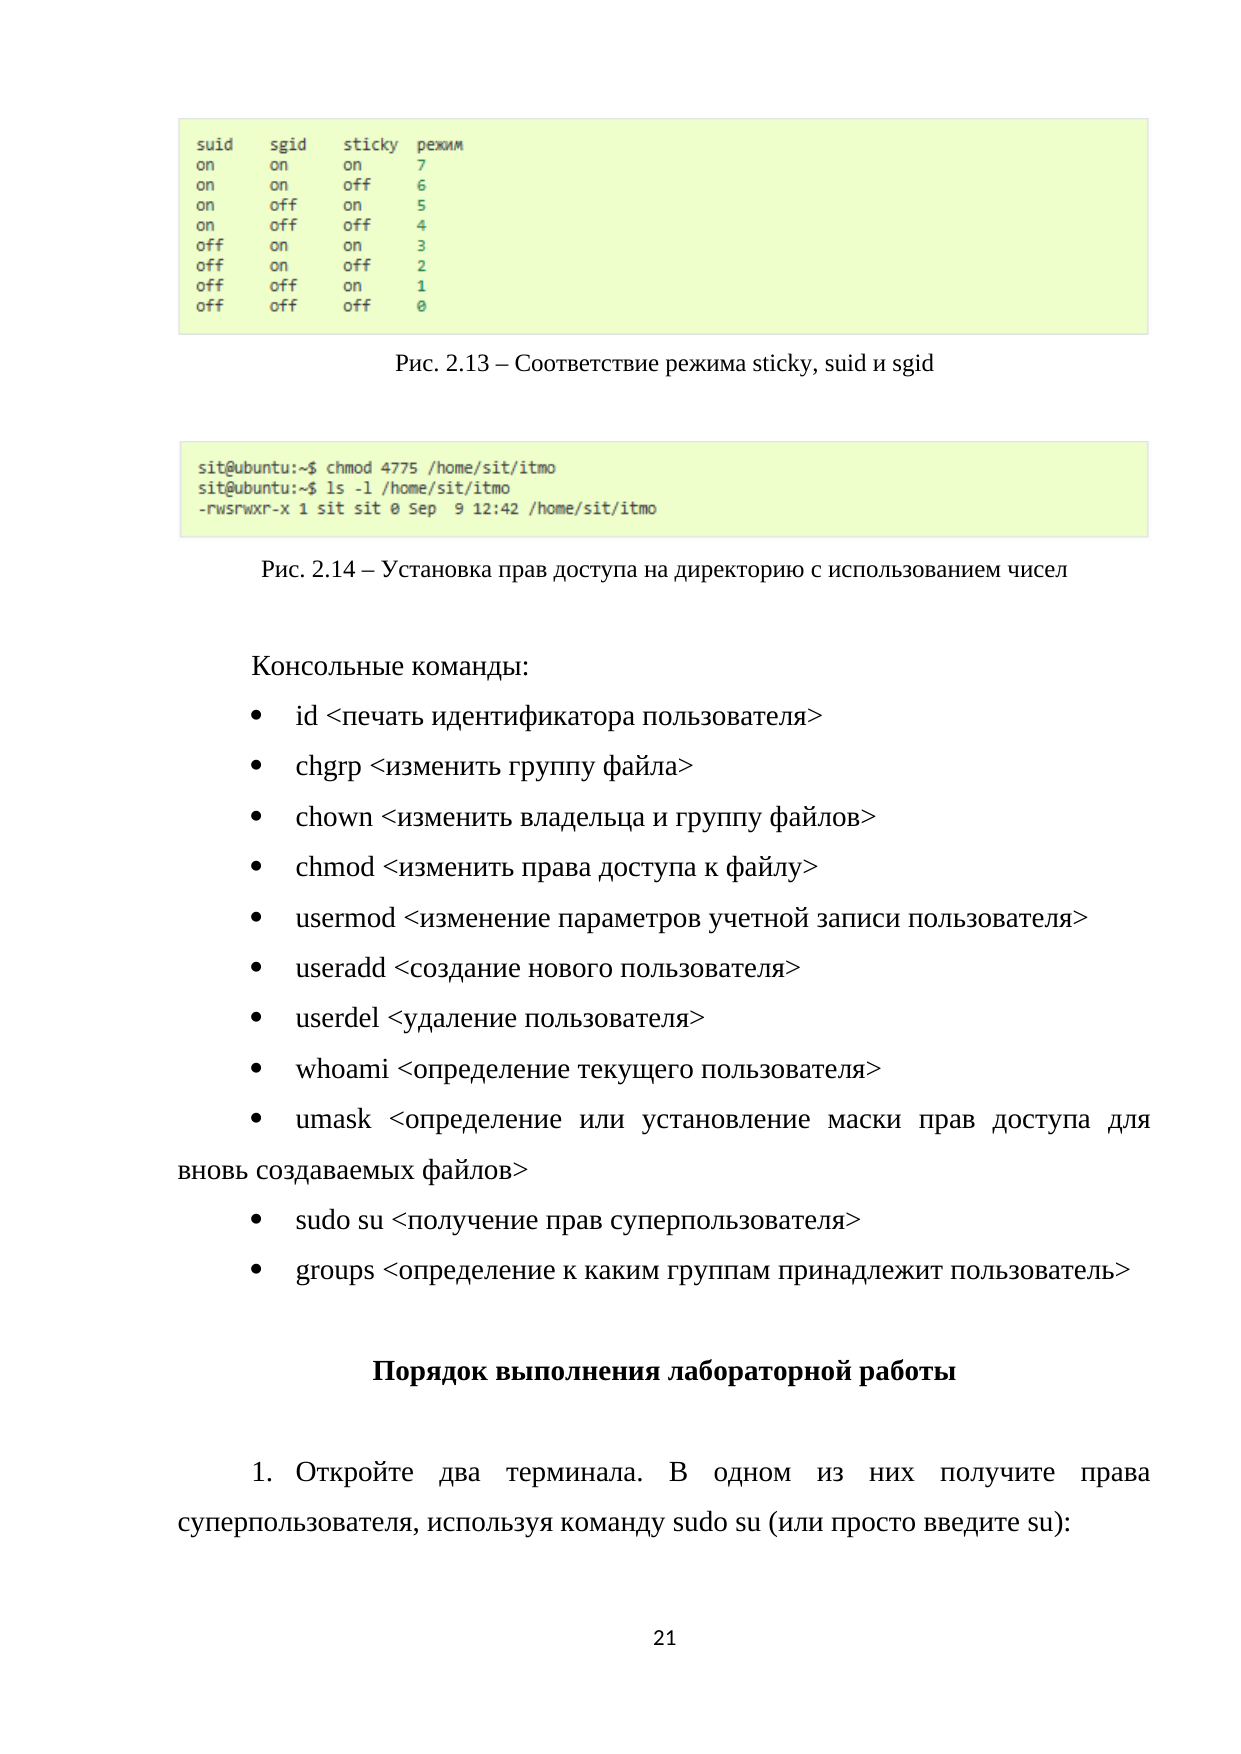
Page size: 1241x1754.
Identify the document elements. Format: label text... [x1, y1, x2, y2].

text Порядок выполнения лабораторной работы [177, 1353, 1152, 1387]
list sudo su <получение прав суперпользователя> [177, 1202, 1152, 1236]
text Рис. 2.13 – Соответствие режима sticky, suid и sgid [177, 348, 1152, 377]
list whoami <определение текущего пользователя> [177, 1051, 1152, 1084]
list useradd <создание нового пользователя> [177, 950, 1152, 984]
list umask <определение или установление маски прав доступа для вновь создаваемых файлов> [177, 1101, 1152, 1185]
list Откройте два терминала. В одном из них получите права суперпользователя, используя команду sudo su (или просто введите su): [177, 1454, 1152, 1538]
picture [177, 441, 1152, 541]
picture [177, 118, 1152, 335]
list chgrp <изменить группу файла> [177, 748, 1152, 782]
list id <печать идентификатора пользователя> [177, 698, 1152, 732]
list chown <изменить владельца и группу файлов> [177, 799, 1152, 832]
list groups <определение к каким группам принадлежит пользователь> [177, 1252, 1152, 1286]
list chmod <изменить права доступа к файлу> [177, 849, 1152, 883]
list usermod <изменение параметров учетной записи пользователя> [177, 900, 1152, 933]
text Рис. 2.14 – Установка прав доступа на директорию с использованием чисел [177, 554, 1152, 583]
list userdel <удаление пользователя> [177, 1001, 1152, 1034]
text Консольные команды: [177, 648, 1152, 681]
